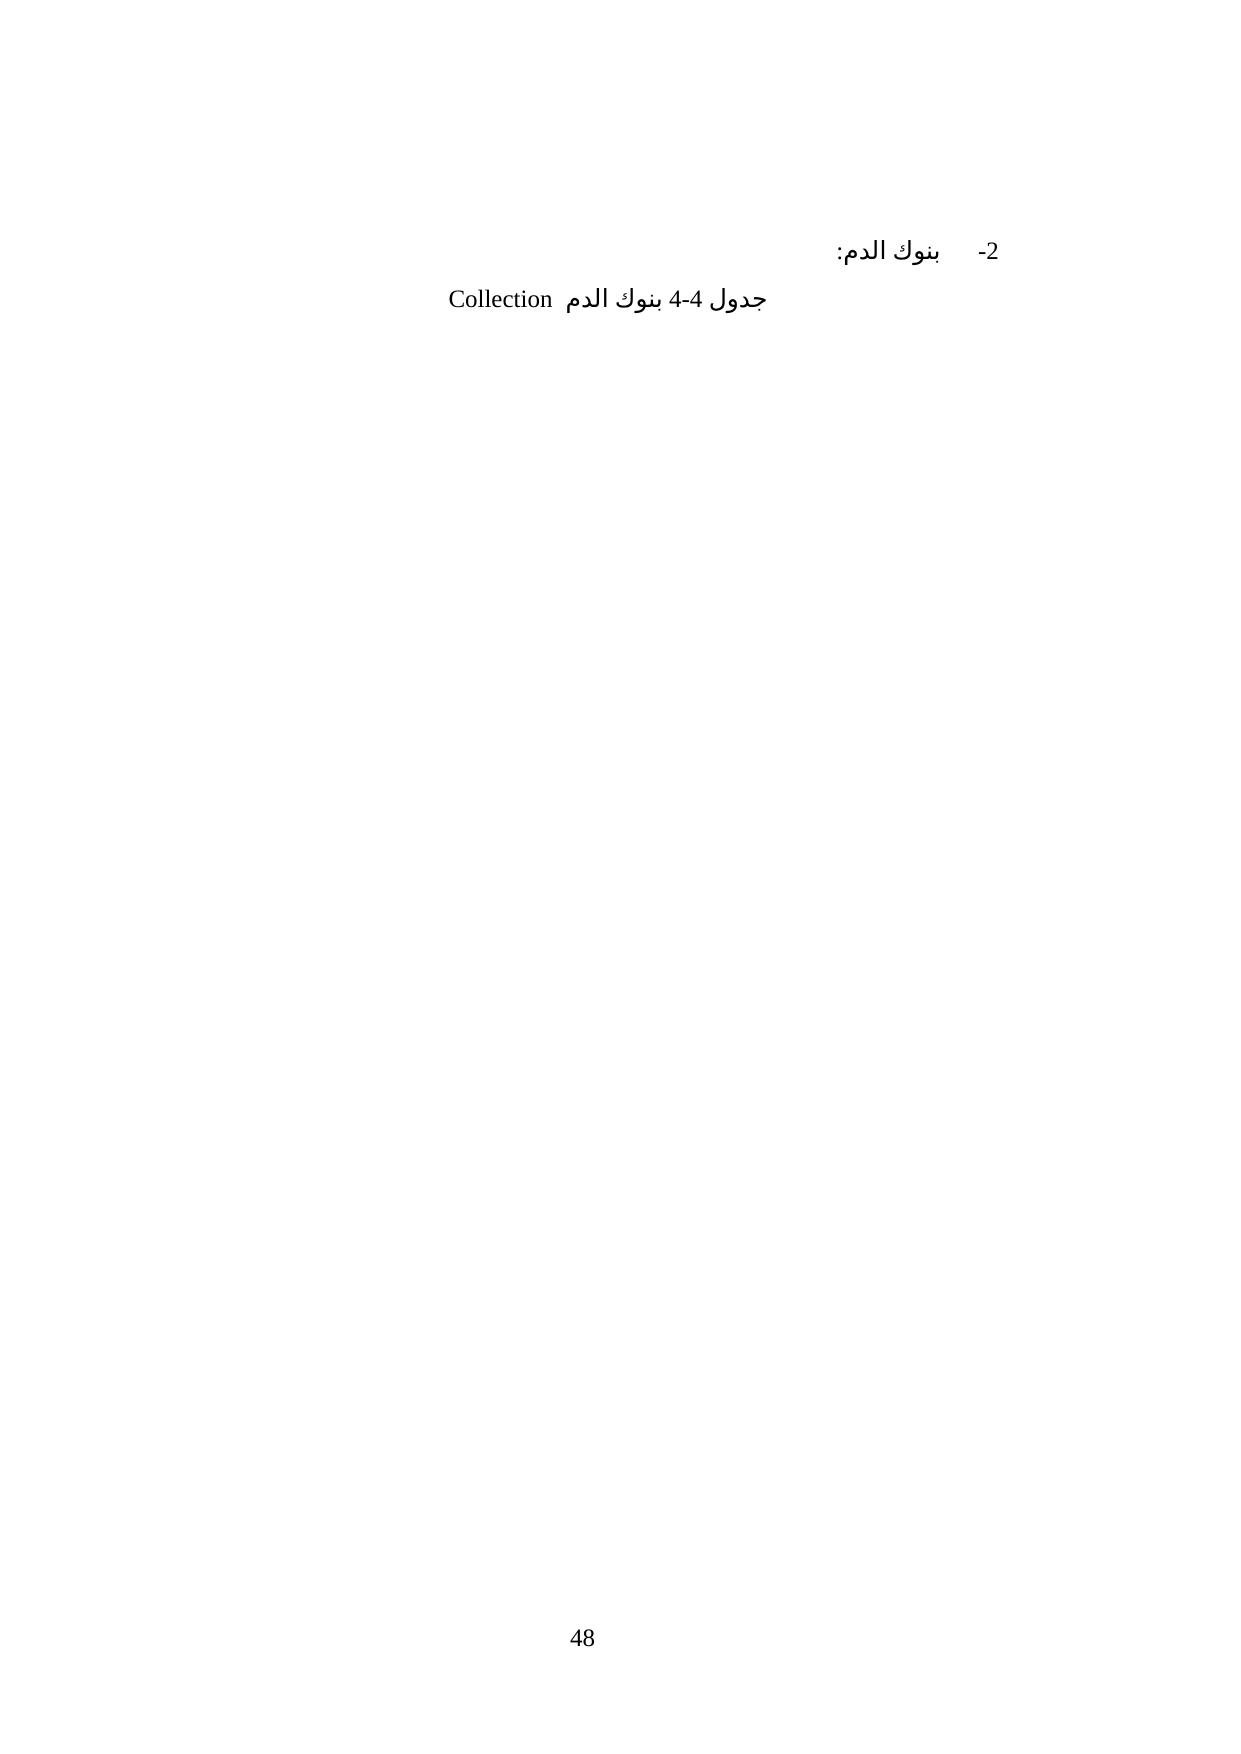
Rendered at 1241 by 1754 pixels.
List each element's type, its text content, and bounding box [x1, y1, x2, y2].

list بنوك الدم: [187, 236, 978, 265]
